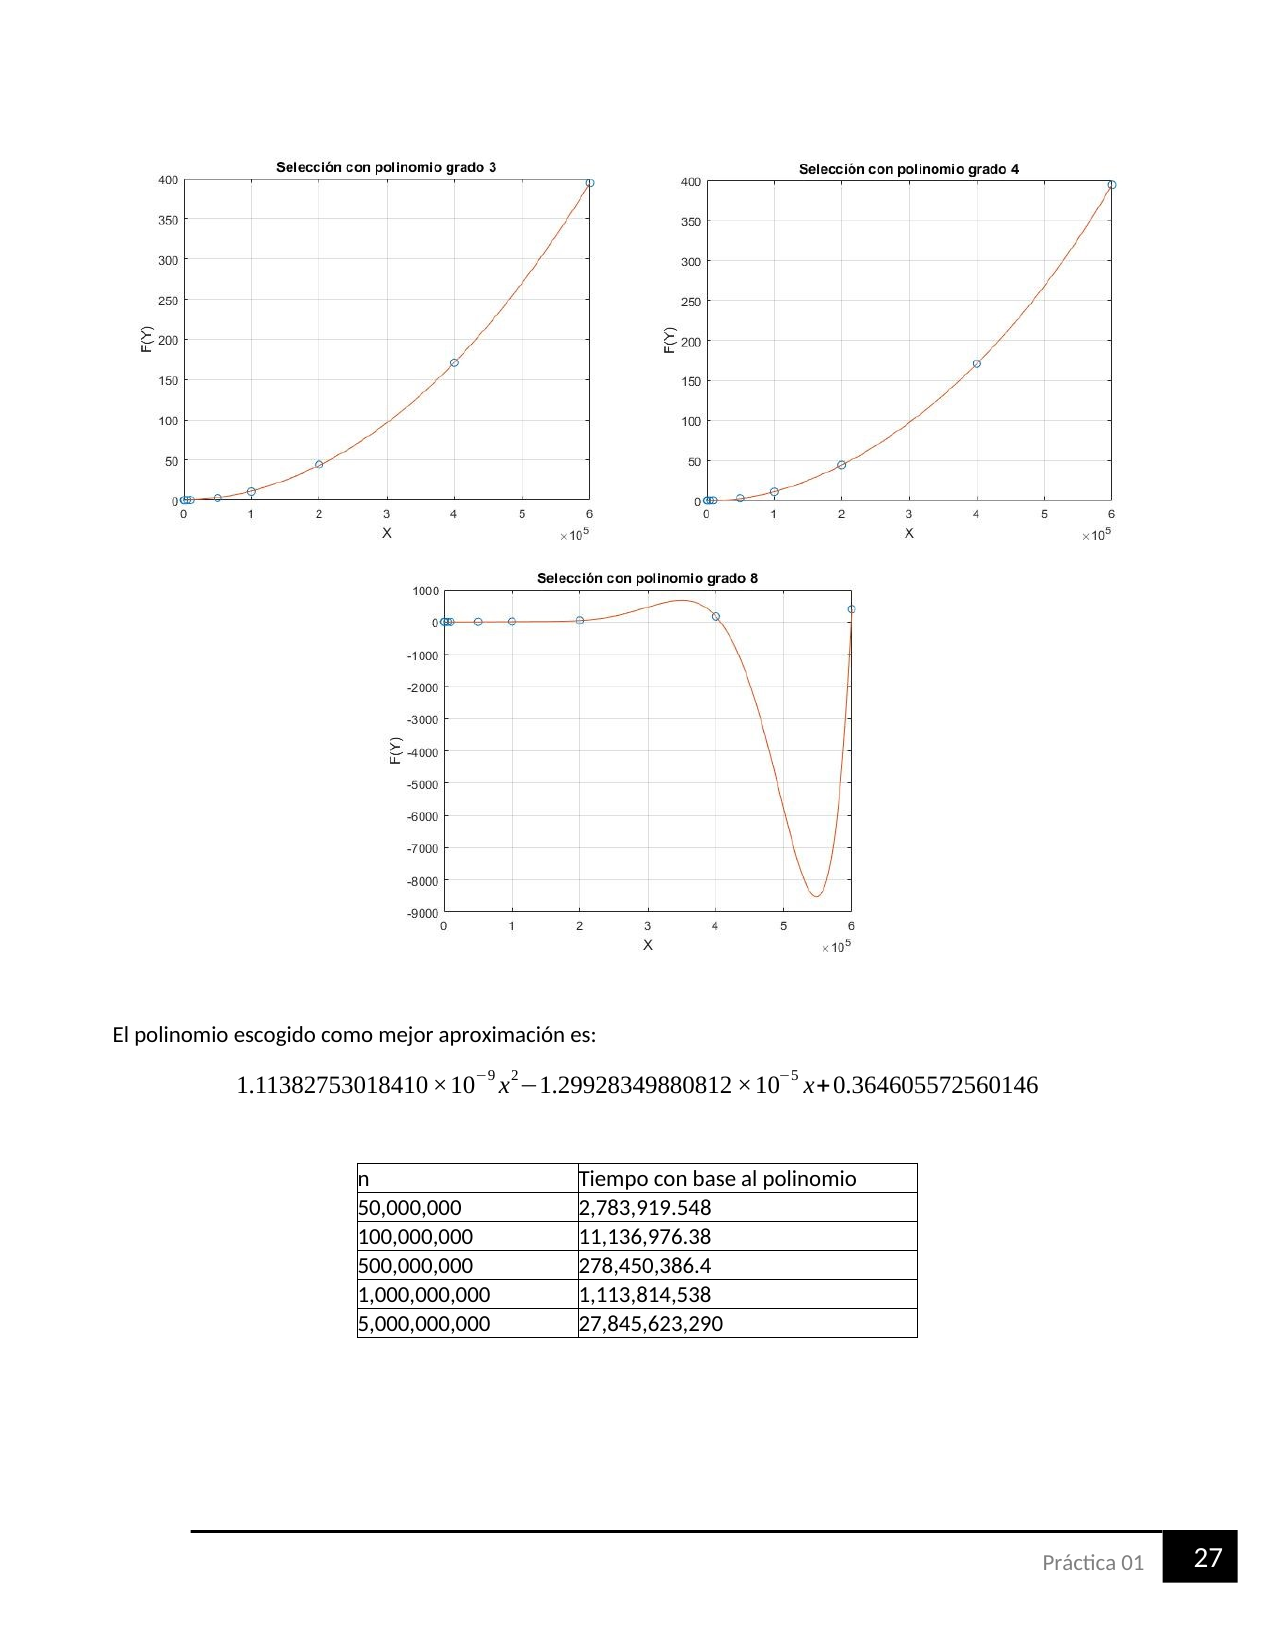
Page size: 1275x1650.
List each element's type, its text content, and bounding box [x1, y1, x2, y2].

text El polinomio escogido como mejor aproximación es: [112, 1020, 1162, 1048]
picture [375, 561, 901, 955]
table_cell 1,113,814,538 [579, 1280, 917, 1308]
table_cell 27,845,623,290 [579, 1309, 917, 1337]
table_cell 278,450,386.4 [579, 1251, 917, 1279]
table_cell 50,000,000 [358, 1193, 578, 1221]
table_header Tiempo con base al polinomio [579, 1164, 917, 1192]
table_header n [358, 1164, 578, 1192]
table_cell 100,000,000 [358, 1222, 578, 1250]
table_cell 2,783,919.548 [579, 1193, 917, 1221]
table_cell 1,000,000,000 [358, 1280, 578, 1308]
picture [115, 150, 1160, 543]
table_cell 500,000,000 [358, 1251, 578, 1279]
table_cell 5,000,000,000 [358, 1309, 578, 1337]
table_cell 11,136,976.38 [579, 1222, 917, 1250]
